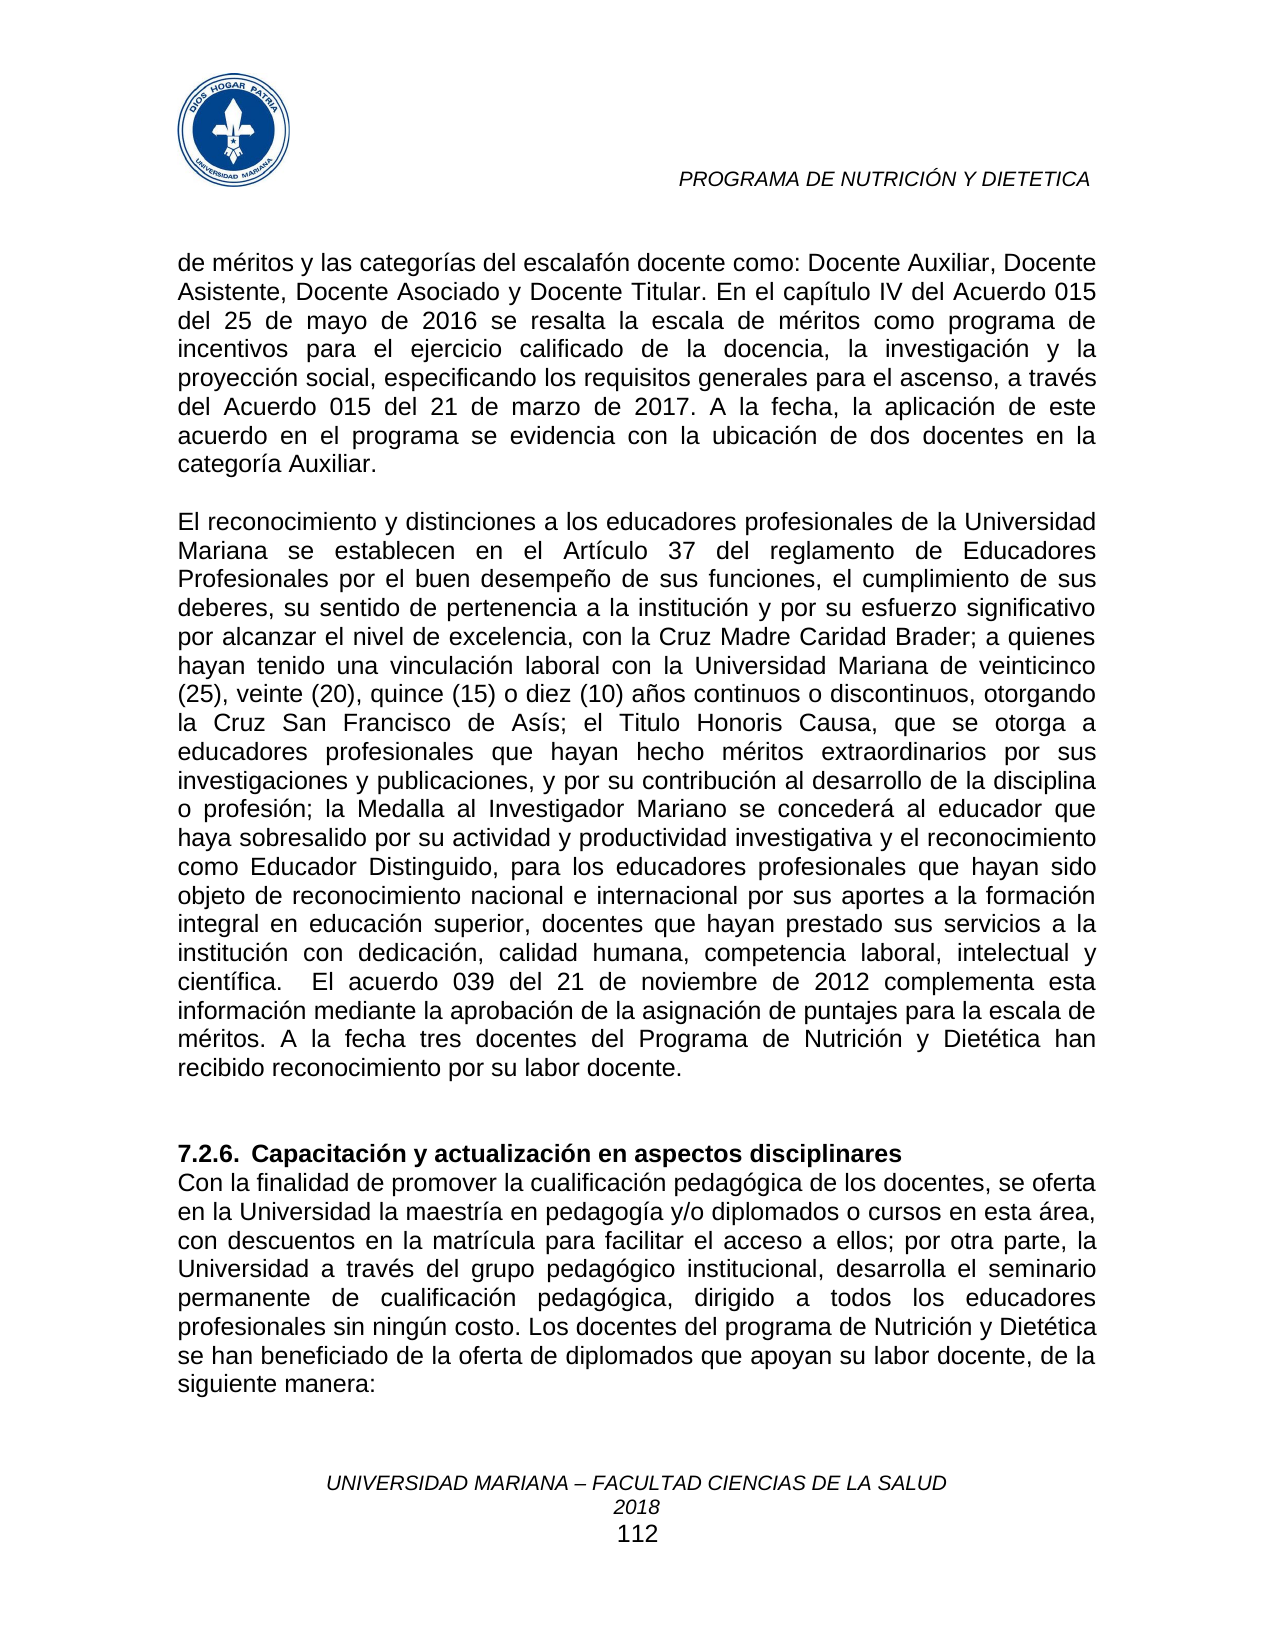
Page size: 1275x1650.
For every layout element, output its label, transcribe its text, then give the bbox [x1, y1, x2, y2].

picture [177, 73, 290, 187]
text El reconocimiento y distinciones a los educadores profesionales de la Universidad Mariana se establecen en el Artículo 37 del reglamento de Educadores Profesionales por el buen desempeño de sus funciones, el cumplimiento de sus deberes, su sentido de pertenencia a la institución y por su esfuerzo significativo por alcanzar el nivel de excelencia, con la Cruz Madre Caridad Brader; a quienes hayan tenido una vinculación laboral con la Universidad Mariana de veinticinco (25), veinte (20), quince (15) o diez (10) años continuos o discontinuos, otorgando la Cruz San Francisco de Asís; el Titulo Honoris Causa, que se otorga a educadores profesionales que hayan hecho méritos extraordinarios por sus investigaciones y publicaciones, y por su contribución al desarrollo de la disciplina o profesión; la Medalla al Investigador Mariano se concederá al educador que haya sobresalido por su actividad y productividad investigativa y el reconocimiento como Educador Distinguido, para los educadores profesionales que hayan sido objeto de reconocimiento nacional e internacional por sus aportes a la formación integral en educación superior, docentes que hayan prestado sus servicios a la institución con dedicación, calidad humana, competencia laboral, intelectual y científica. El acuerdo 039 del 21 de noviembre de 2012 complementa esta información mediante la aprobación de la asignación de puntajes para la escala de méritos. A la fecha tres docentes del Programa de Nutrición y Dietética han recibido reconocimiento por su labor docente. [177, 507, 1098, 1082]
text Con la finalidad de promover la cualificación pedagógica de los docentes, se oferta en la Universidad la maestría en pedagogía y/o diplomados o cursos en esta área, con descuentos en la matrícula para facilitar el acceso a ellos; por otra parte, la Universidad a través del grupo pedagógico institucional, desarrolla el seminario permanente de cualificación pedagógica, dirigido a todos los educadores profesionales sin ningún costo. Los docentes del programa de Nutrición y Dietética se han beneficiado de la oferta de diplomados que apoyan su labor docente, de la siguiente manera: [177, 1168, 1098, 1398]
subtitle Capacitación y actualización en aspectos disciplinares [177, 1139, 1098, 1168]
